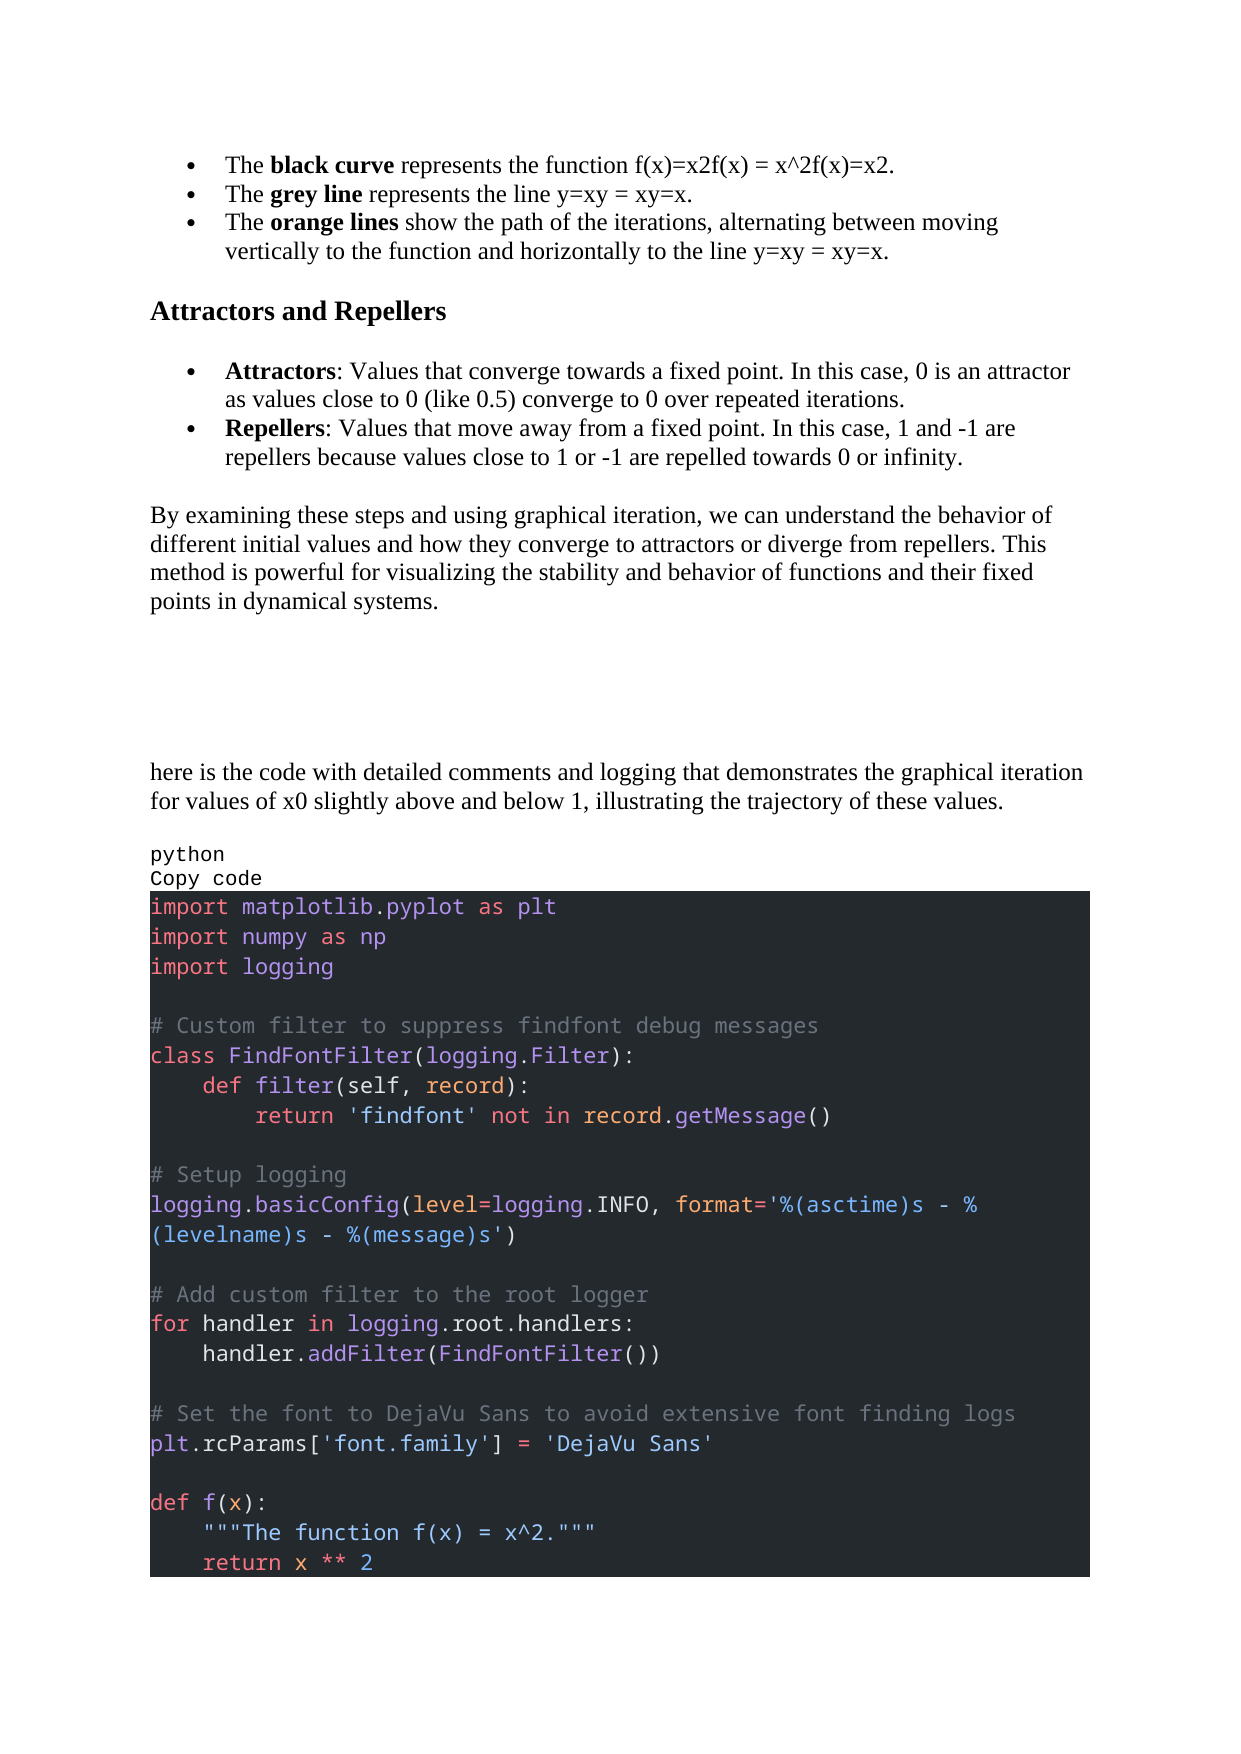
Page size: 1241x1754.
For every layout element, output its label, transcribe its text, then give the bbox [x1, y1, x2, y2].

text return x ** 2 [150, 1547, 1090, 1577]
text Copy code [150, 868, 1090, 891]
text plt.rcParams['font.family'] = 'DejaVu Sans' [150, 1428, 1090, 1457]
text Attractors and Repellers [150, 294, 1090, 327]
list Attractors: Values that converge towards a fixed point. In this case, 0 is an attractor as values close to 0 (like 0.5) converge to 0 over repeated iterations. [187, 356, 1090, 413]
text for handler in logging.root.handlers: [150, 1308, 1090, 1338]
text def f(x): [150, 1487, 1090, 1517]
text import numpy as np [150, 921, 1090, 951]
list Repellers: Values that move away from a fixed point. In this case, 1 and -1 are repellers because values close to 1 or -1 are repelled towards 0 or infinity. [187, 413, 1090, 471]
text import logging [150, 951, 1090, 981]
list The orange lines show the path of the iterations, alternating between moving vertically to the function and horizontally to the line y=xy = xy=x. [187, 207, 1090, 265]
text """The function f(x) = x^2.""" [150, 1517, 1090, 1547]
text handler.addFilter(FindFontFilter()) [150, 1338, 1090, 1368]
text # Setup logging [150, 1159, 1090, 1189]
text here is the code with detailed comments and logging that demonstrates the graphical iteration for values of x0 slightly above and below 1, illustrating the trajectory of these values. [150, 757, 1090, 815]
text python [150, 844, 1090, 868]
text import matplotlib.pyplot as plt [150, 891, 1090, 921]
text # Add custom filter to the root logger [150, 1279, 1090, 1308]
text def filter(self, record): [150, 1070, 1090, 1100]
list The grey line represents the line y=xy = xy=x. [187, 179, 1090, 207]
list The black curve represents the function f(x)=x2f(x) = x^2f(x)=x2. [187, 150, 1090, 179]
text # Set the font to DejaVu Sans to avoid extensive font finding logs [150, 1398, 1090, 1428]
text return 'findfont' not in record.getMessage() [150, 1100, 1090, 1130]
text # Custom filter to suppress findfont debug messages [150, 1011, 1090, 1040]
text By examining these steps and using graphical iteration, we can understand the behavior of different initial values and how they converge to attractors or diverge from repellers. This method is powerful for visualizing the stability and behavior of functions and their fixed points in dynamical systems. [150, 500, 1090, 615]
text logging.basicConfig(level=logging.INFO, format='%(asctime)s - %(levelname)s - %(message)s') [150, 1189, 1090, 1249]
text class FindFontFilter(logging.Filter): [150, 1040, 1090, 1070]
